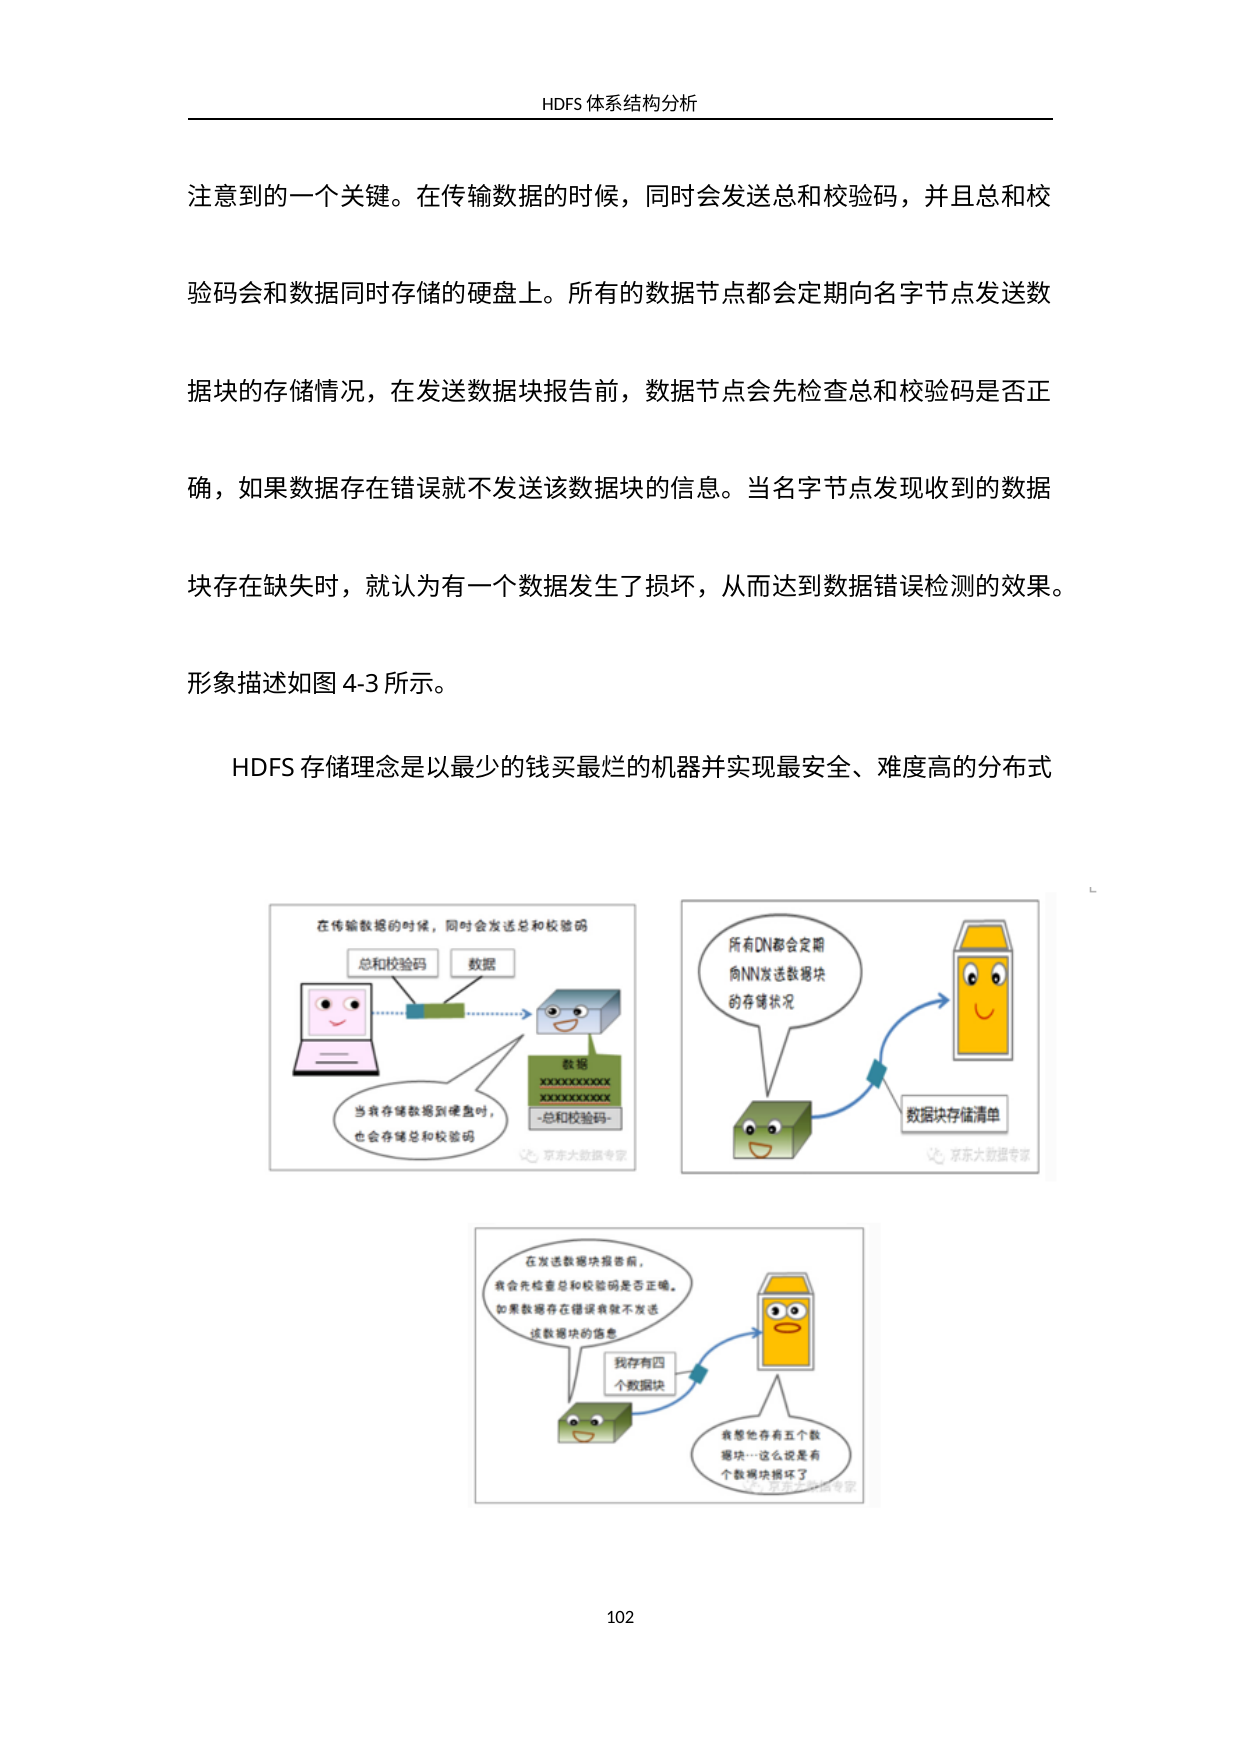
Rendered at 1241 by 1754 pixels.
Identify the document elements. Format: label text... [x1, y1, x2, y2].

text HDFS存储理念是以最少的钱买最烂的机器并实现最安全、难度高的分布式文件系统（高容错性低成本），从上可以看出，HDFS认为机器故障是种常态，所以在设计时充分考虑到单个机器故障，单个磁盘故障，单个文件丢失等情况。 [187, 733, 1053, 798]
picture [231, 887, 1097, 1540]
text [187, 162, 1053, 714]
